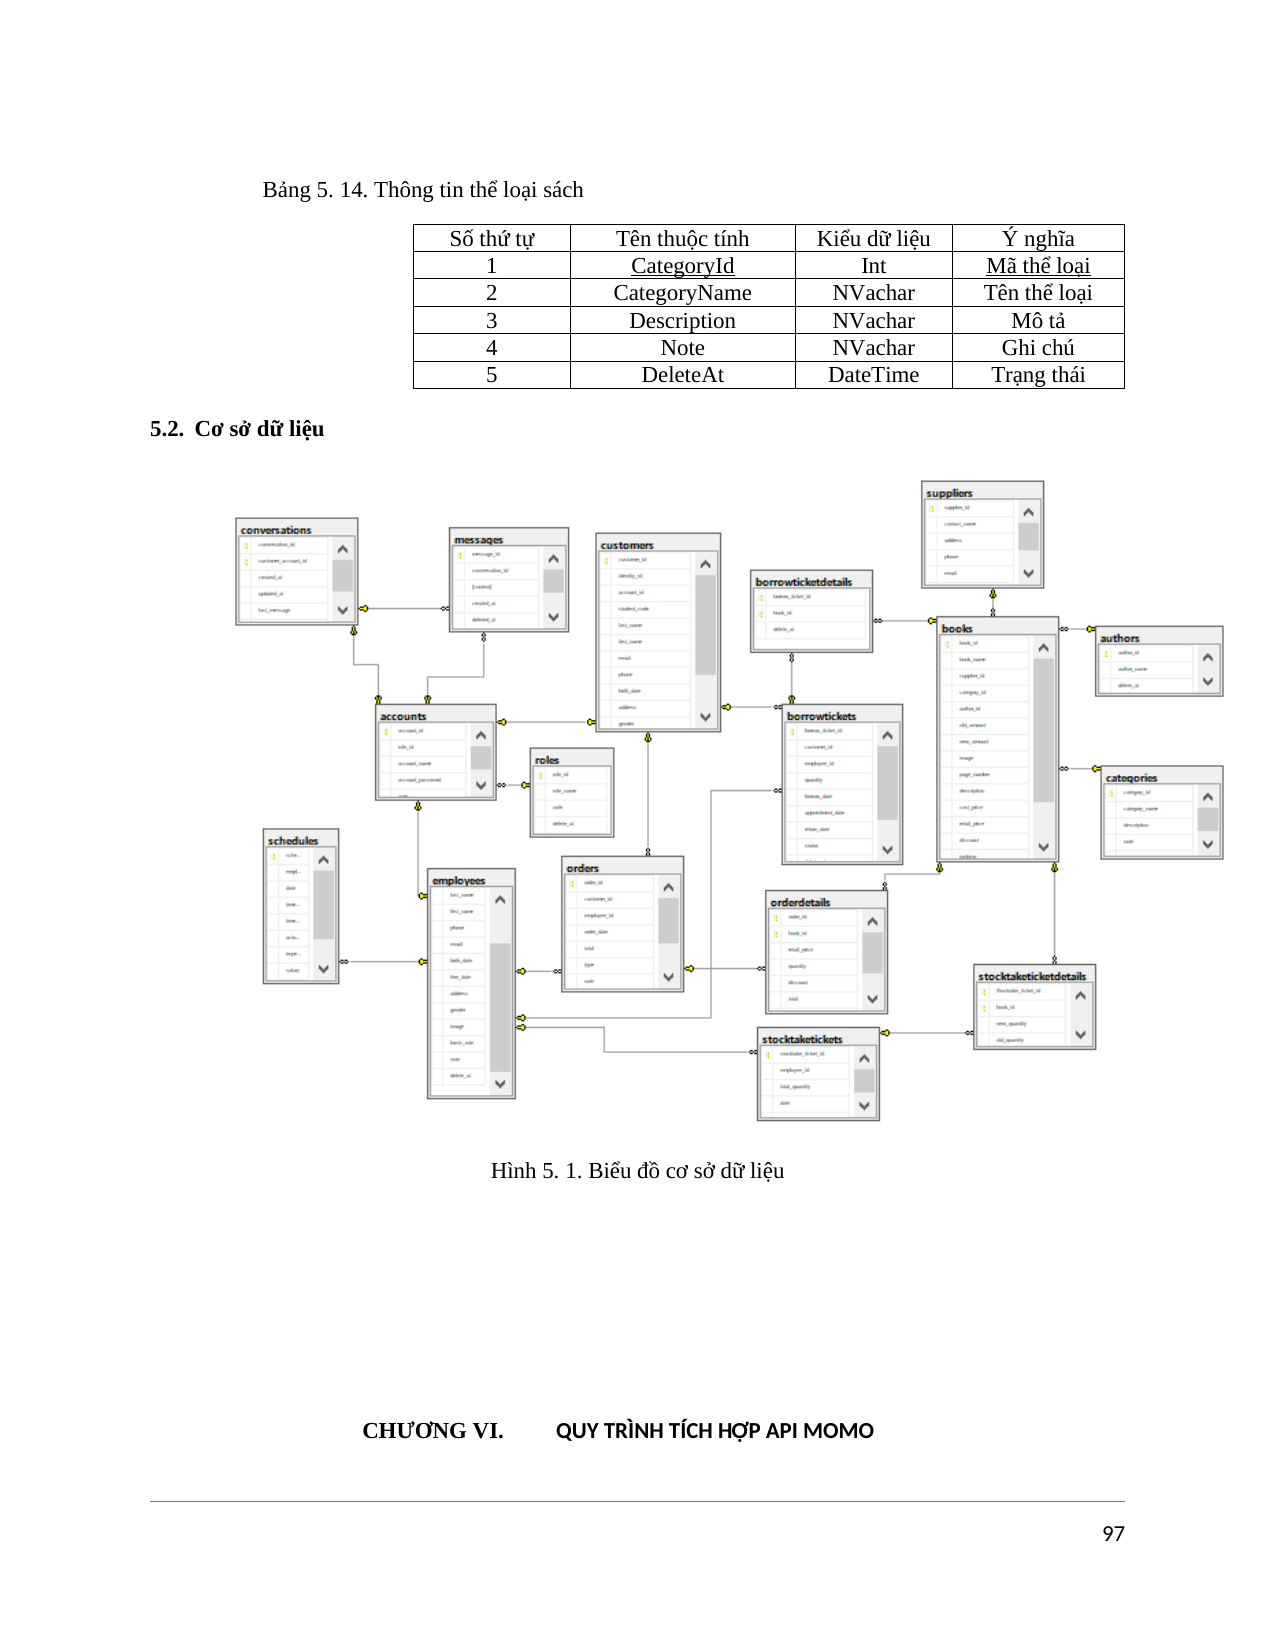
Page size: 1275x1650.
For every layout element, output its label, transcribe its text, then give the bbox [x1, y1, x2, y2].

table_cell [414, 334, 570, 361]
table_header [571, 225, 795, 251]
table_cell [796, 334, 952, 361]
text Hình 5. 1. Biểu đồ cơ sở dữ liệu [150, 1157, 1125, 1184]
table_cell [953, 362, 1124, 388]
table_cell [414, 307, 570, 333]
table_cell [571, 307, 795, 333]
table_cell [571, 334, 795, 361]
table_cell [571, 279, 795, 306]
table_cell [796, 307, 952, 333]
picture [178, 441, 1243, 1131]
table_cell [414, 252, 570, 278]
list QUY TRÌNH TÍCH HỢP API MOMO [253, 1417, 1125, 1445]
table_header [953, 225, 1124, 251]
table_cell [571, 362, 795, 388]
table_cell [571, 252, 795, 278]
list Cơ sở dữ liệu [150, 415, 1125, 442]
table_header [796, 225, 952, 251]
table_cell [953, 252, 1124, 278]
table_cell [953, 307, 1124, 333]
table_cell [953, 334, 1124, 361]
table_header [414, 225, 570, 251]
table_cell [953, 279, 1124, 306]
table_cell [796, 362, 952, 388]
text Bảng 5. 14. Thông tin thể loại sách [262, 176, 1125, 203]
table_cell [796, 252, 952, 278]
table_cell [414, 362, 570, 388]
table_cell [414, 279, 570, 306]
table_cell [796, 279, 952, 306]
